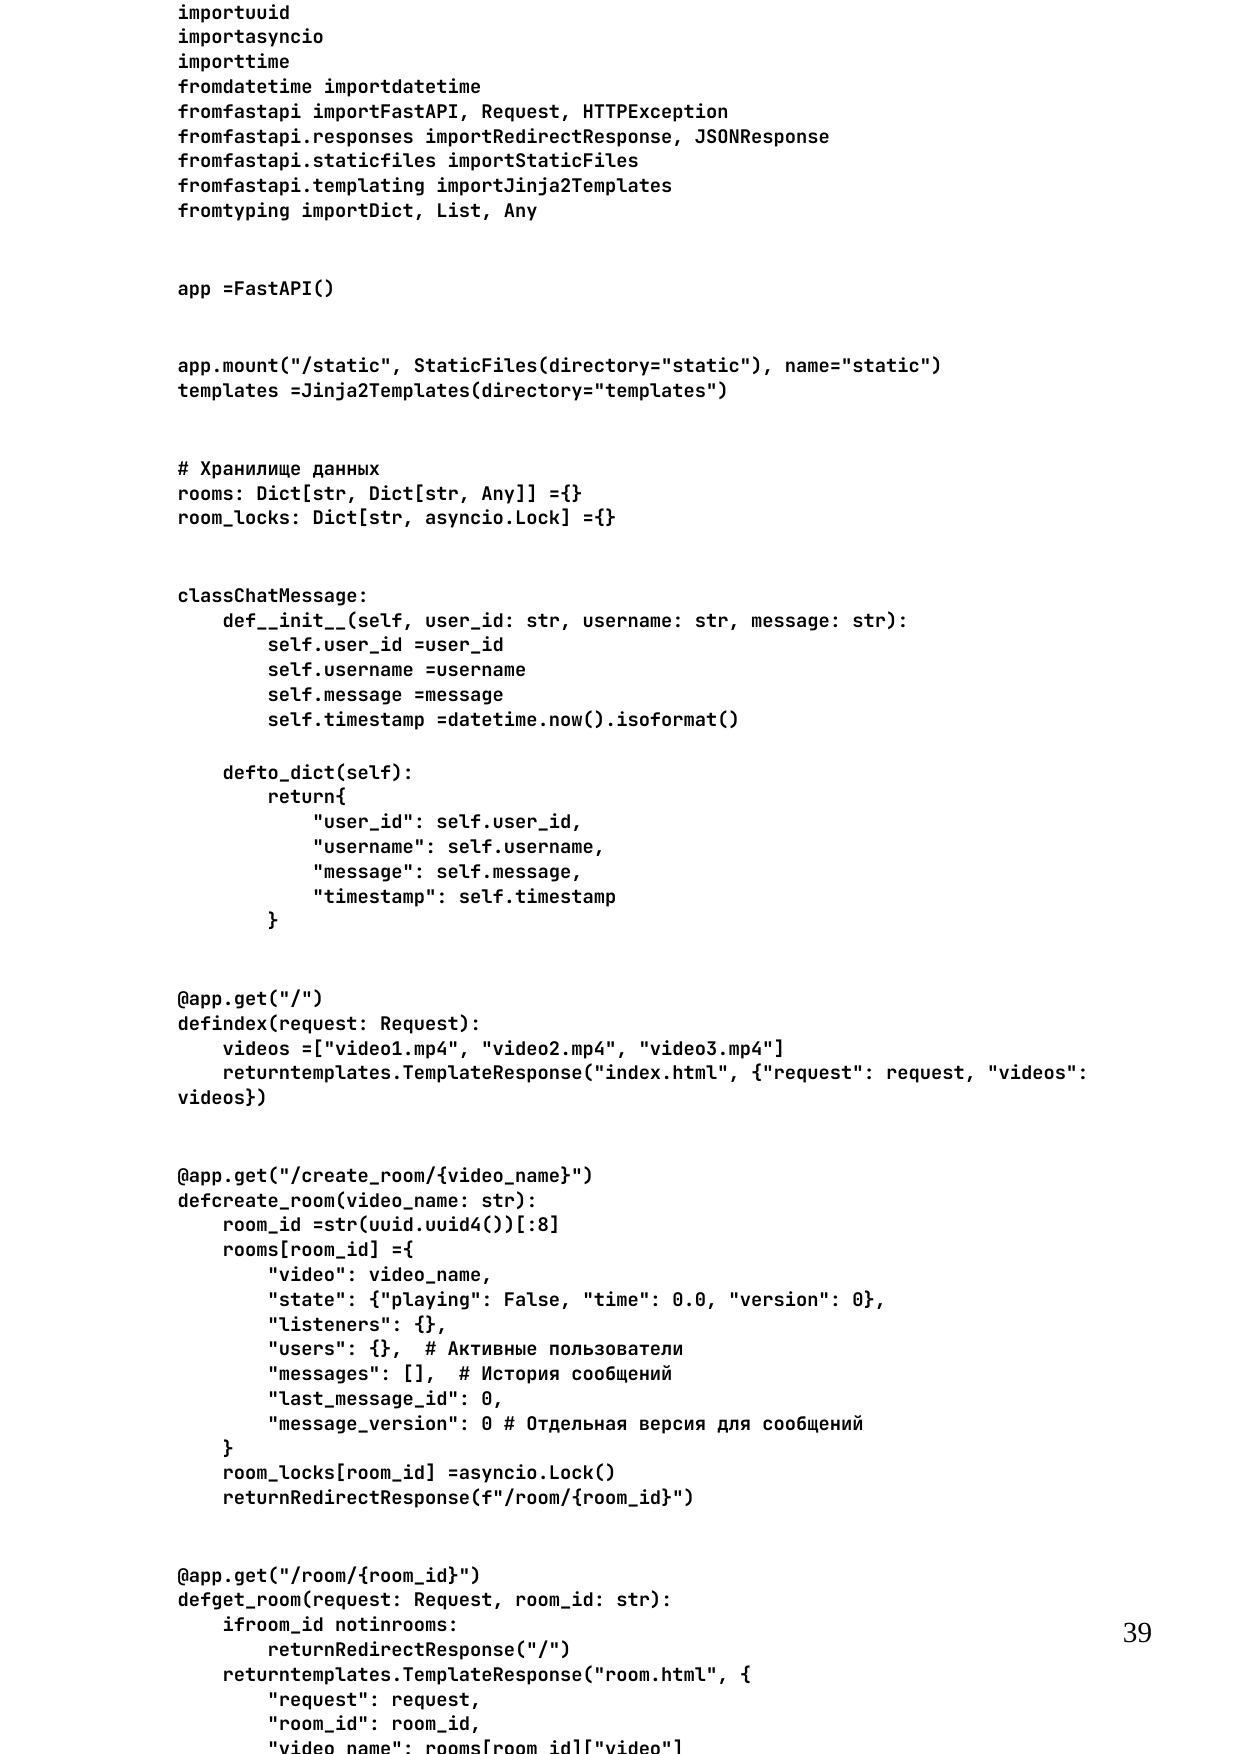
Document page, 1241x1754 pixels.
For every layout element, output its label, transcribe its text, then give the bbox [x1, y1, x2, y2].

text "request": request, [177, 1687, 1152, 1712]
text defindex(request: Request): [177, 1011, 1152, 1036]
text returnRedirectResponse(f"/room/{room_id}") [177, 1485, 1152, 1510]
text rooms: Dict[str, Dict[str, Any]] ={} [177, 481, 1152, 506]
text # Хранилище данных [177, 456, 1152, 481]
text self.username =username [177, 657, 1152, 682]
text self.message =message [177, 682, 1152, 707]
text @app.get("/room/{room_id}") [177, 1563, 1152, 1588]
text rooms[room_id] ={ [177, 1237, 1152, 1262]
text "listeners": {}, [177, 1312, 1152, 1337]
text room_id =str(uuid.uuid4())[:8] [177, 1213, 1152, 1237]
text defcreate_room(video_name: str): [177, 1188, 1152, 1213]
text } [177, 909, 1152, 933]
text "video": video_name, [177, 1262, 1152, 1287]
text "username": self.username, [177, 834, 1152, 859]
text "messages": [], # История сообщений [177, 1361, 1152, 1386]
text fromdatetime importdatetime [177, 74, 1152, 99]
text fromfastapi importFastAPI, Request, HTTPException [177, 99, 1152, 124]
text templates =Jinja2Templates(directory="templates") [177, 378, 1152, 403]
text room_locks: Dict[str, asyncio.Lock] ={} [177, 506, 1152, 530]
text defto_dict(self): [177, 760, 1152, 785]
text } [177, 1436, 1152, 1461]
text @app.get("/") [177, 986, 1152, 1011]
text "users": {}, # Активные пользователи [177, 1337, 1152, 1361]
text fromtyping importDict, List, Any [177, 198, 1152, 223]
text importtime [177, 49, 1152, 74]
text self.user_id =user_id [177, 633, 1152, 657]
text returntemplates.TemplateResponse("room.html", { [177, 1662, 1152, 1687]
text "room_id": room_id, [177, 1712, 1152, 1736]
text self.timestamp =datetime.now().isoformat() [177, 707, 1152, 732]
text importuuid [177, 0, 1152, 25]
text "last_message_id": 0, [177, 1386, 1152, 1411]
text classChatMessage: [177, 583, 1152, 608]
text returntemplates.TemplateResponse("index.html", {"request": request, "videos": videos}) [177, 1061, 1152, 1110]
text fromfastapi.staticfiles importStaticFiles [177, 149, 1152, 173]
text "timestamp": self.timestamp [177, 884, 1152, 909]
text videos =["video1.mp4", "video2.mp4", "video3.mp4"] [177, 1036, 1152, 1061]
text returnRedirectResponse("/") [177, 1637, 1152, 1662]
text "state": {"playing": False, "time": 0.0, "version": 0}, [177, 1287, 1152, 1312]
text fromfastapi.responses importRedirectResponse, JSONResponse [177, 124, 1152, 149]
text "video_name": rooms[room_id]["video"] [177, 1736, 1152, 1754]
text @app.get("/create_room/{video_name}") [177, 1163, 1152, 1188]
text "message_version": 0 # Отдельная версия для сообщений [177, 1411, 1152, 1436]
text importasyncio [177, 25, 1152, 49]
text "message": self.message, [177, 859, 1152, 884]
text ifroom_id notinrooms: [177, 1612, 1152, 1637]
text room_locks[room_id] =asyncio.Lock() [177, 1461, 1152, 1485]
text return{ [177, 785, 1152, 809]
text app =FastAPI() [177, 276, 1152, 301]
text "user_id": self.user_id, [177, 809, 1152, 834]
text app.mount("/static", StaticFiles(directory="static"), name="static") [177, 353, 1152, 378]
text defget_room(request: Request, room_id: str): [177, 1588, 1152, 1612]
text fromfastapi.templating importJinja2Templates [177, 173, 1152, 198]
text def__init__(self, user_id: str, username: str, message: str): [177, 608, 1152, 633]
